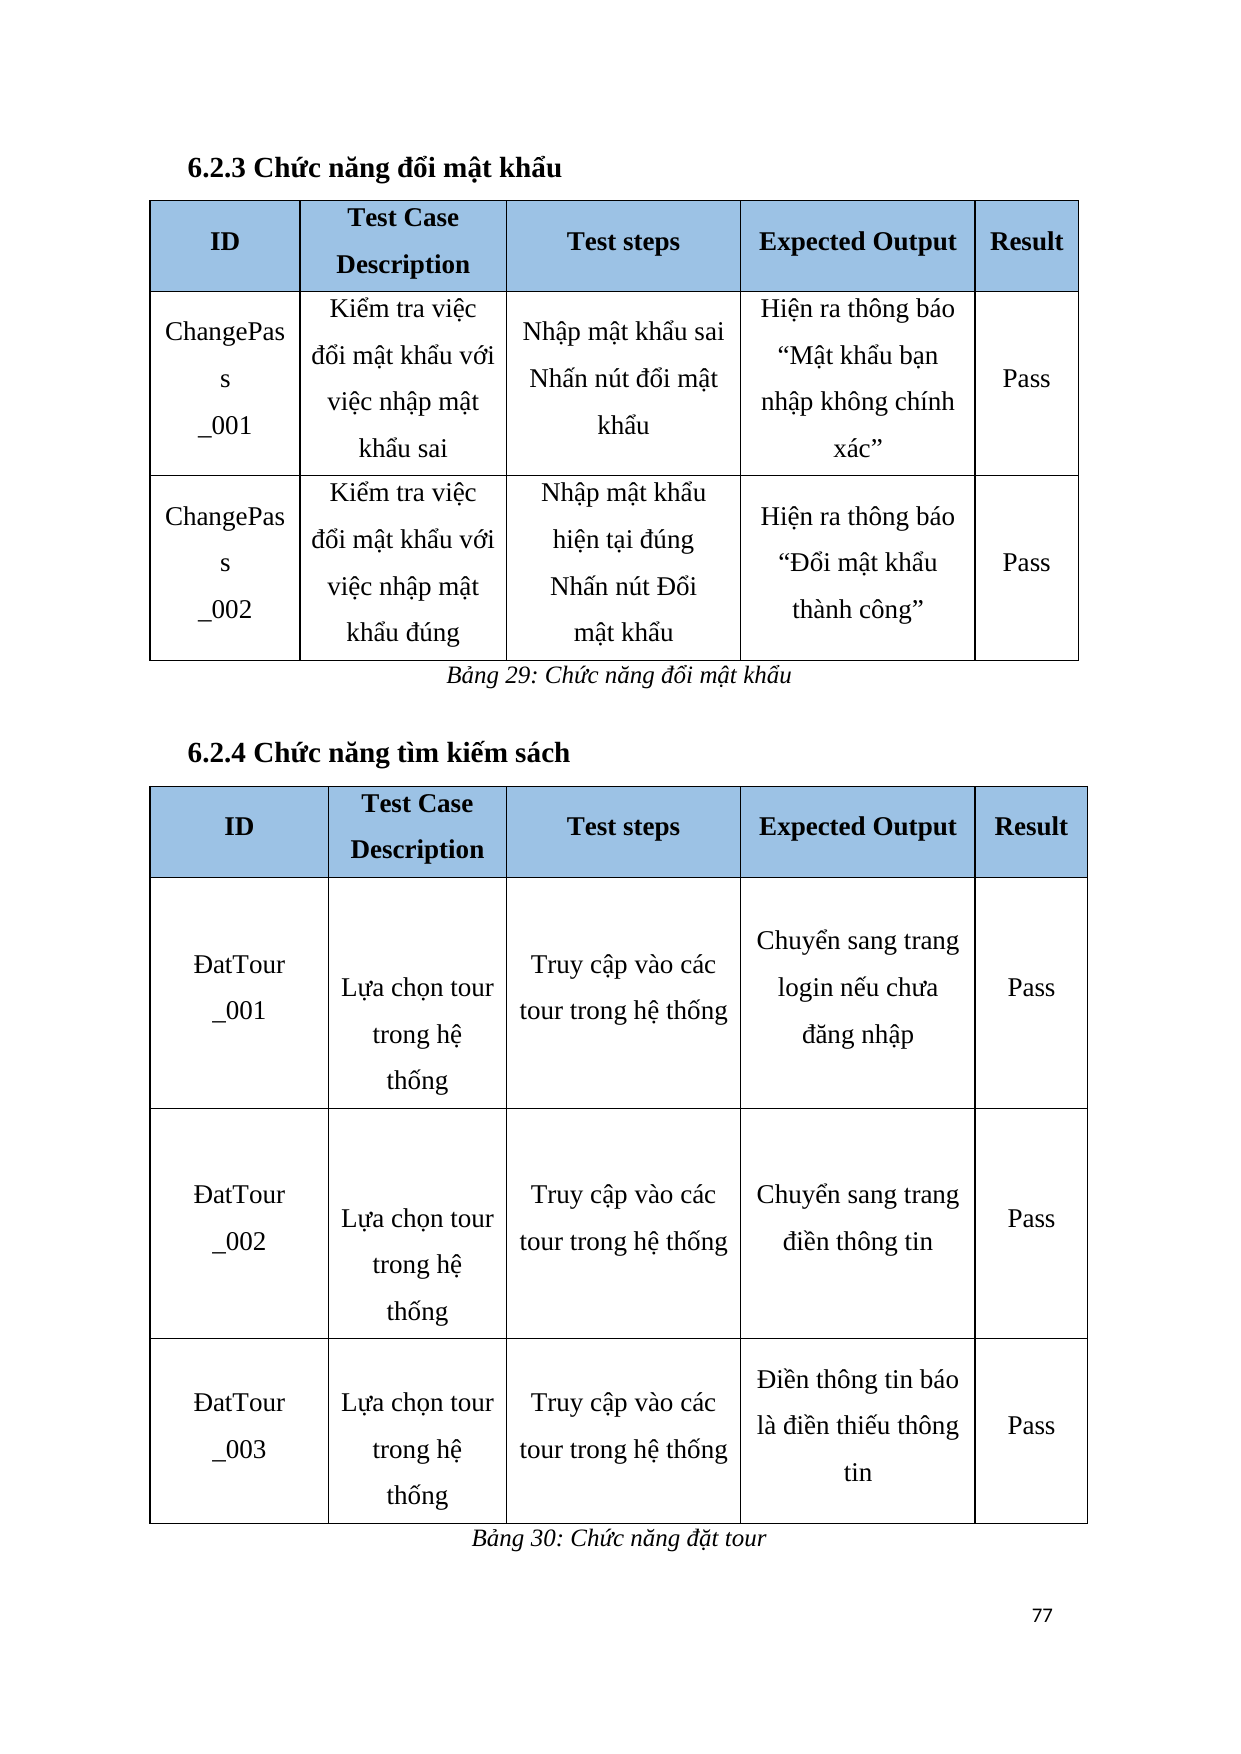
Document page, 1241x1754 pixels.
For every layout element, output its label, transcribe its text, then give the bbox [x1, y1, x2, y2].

table_cell Chuyển sang trang điền thông tin [741, 1109, 974, 1338]
table_cell ĐatTour _001 [151, 878, 328, 1107]
table_header Test steps [507, 787, 740, 877]
table_cell Nhập mật khẩu sai Nhấn nút đổi mật khẩu [507, 292, 740, 475]
table_cell Truy cập vào các tour trong hệ thống [507, 1109, 740, 1338]
table_cell Nhập mật khẩu hiện tại đúng Nhấn nút Đổi mật khẩu [507, 476, 740, 659]
table_cell Hiện ra thông báo “Đổi mật khẩu thành công” [741, 476, 974, 659]
table_cell Truy cập vào các tour trong hệ thống [507, 878, 740, 1107]
table_cell Chuyển sang trang login nếu chưa đăng nhập [741, 878, 974, 1107]
table_header ID [151, 787, 328, 877]
table_header Test Case Description [301, 201, 506, 291]
table_cell Kiểm tra việc đổi mật khẩu với việc nhập mật khẩu sai [301, 292, 506, 475]
table_cell Lựa chọn tour trong hệ thống [329, 1109, 506, 1338]
table_cell Hiện ra thông báo “Mật khẩu bạn nhập không chính xác” [741, 292, 974, 475]
text Bảng 30: Chức năng đặt tour [187, 1524, 1053, 1552]
table_cell ChangePass _002 [151, 476, 299, 659]
text 6.2.4 Chức năng tìm kiếm sách [187, 736, 1053, 769]
table_cell Pass [976, 878, 1087, 1107]
table_header Test Case Description [329, 787, 506, 877]
table_cell Điền thông tin báo là điền thiếu thông tin [741, 1339, 974, 1522]
table_cell ChangePass _001 [151, 292, 299, 475]
table_header Test steps [507, 201, 740, 291]
table_cell Lựa chọn tour trong hệ thống [329, 878, 506, 1107]
table_header Expected Output [741, 201, 974, 291]
table_cell Kiểm tra việc đổi mật khẩu với việc nhập mật khẩu đúng [301, 476, 506, 659]
text Bảng 29: Chức năng đổi mật khẩu [187, 661, 1053, 689]
table_cell ĐatTour _002 [151, 1109, 328, 1338]
table_cell Pass [976, 1339, 1087, 1522]
table_header Result [976, 787, 1087, 877]
table_cell Truy cập vào các tour trong hệ thống [507, 1339, 740, 1522]
table_cell Pass [976, 292, 1078, 475]
table_cell Lựa chọn tour trong hệ thống [329, 1339, 506, 1522]
table_cell Pass [976, 476, 1078, 659]
table_header Result [976, 201, 1078, 291]
text 6.2.3 Chức năng đổi mật khẩu [187, 150, 1053, 183]
table_cell Pass [976, 1109, 1087, 1338]
table_header ID [151, 201, 299, 291]
table_cell ĐatTour _003 [151, 1339, 328, 1522]
table_header Expected Output [741, 787, 974, 877]
